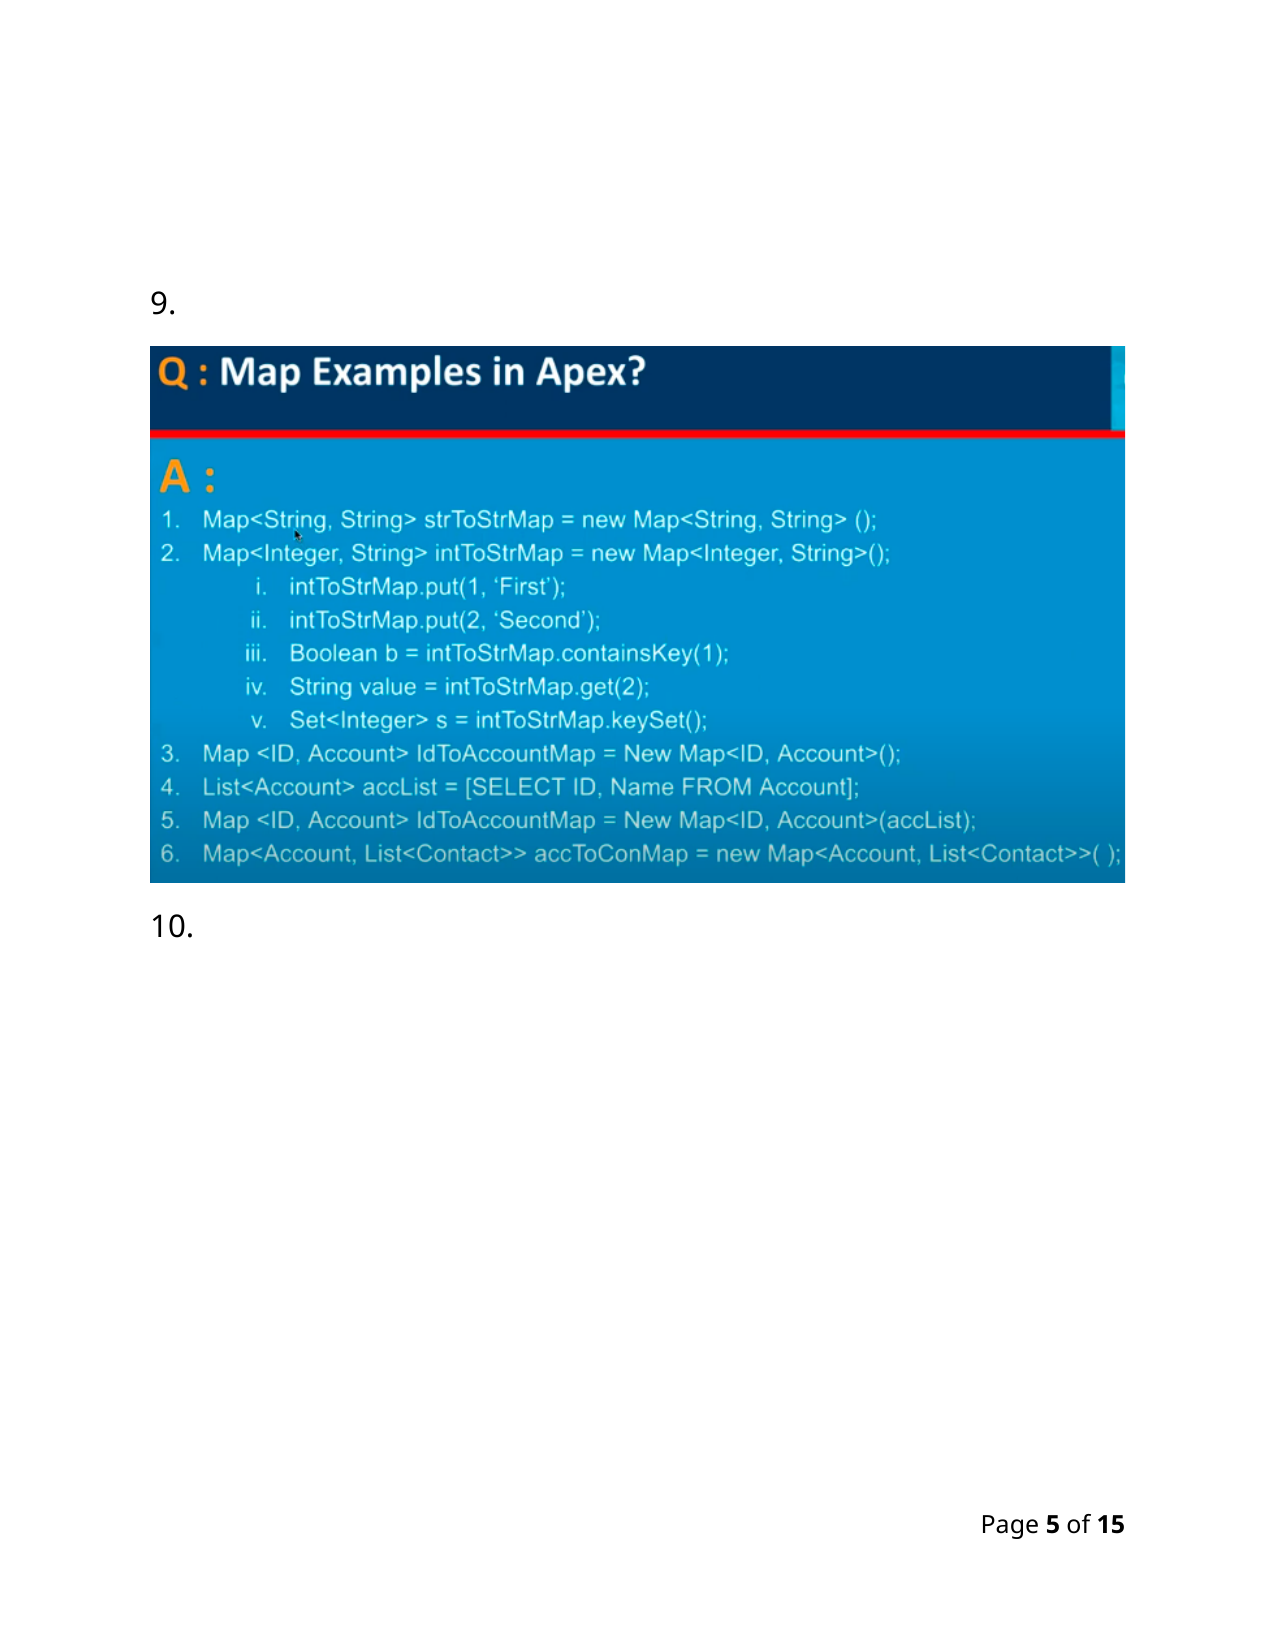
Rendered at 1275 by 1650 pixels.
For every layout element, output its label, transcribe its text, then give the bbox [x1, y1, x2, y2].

picture [677, 549, 684, 565]
picture [391, 516, 402, 529]
picture [701, 749, 710, 761]
picture [571, 712, 575, 727]
picture [162, 847, 173, 861]
picture [394, 582, 403, 594]
picture [806, 753, 814, 761]
picture [463, 812, 477, 827]
picture [238, 850, 247, 865]
picture [266, 512, 278, 524]
picture [559, 711, 570, 727]
picture [684, 656, 689, 666]
picture [468, 849, 479, 861]
picture [165, 512, 169, 526]
picture [553, 778, 564, 794]
picture [538, 678, 545, 693]
picture [749, 745, 761, 761]
picture [349, 817, 360, 828]
picture [680, 745, 691, 761]
picture [509, 511, 515, 526]
picture [223, 783, 231, 795]
picture [253, 685, 260, 693]
picture [474, 780, 482, 787]
picture [581, 683, 592, 696]
picture [718, 849, 727, 861]
picture [365, 516, 370, 526]
picture [205, 511, 209, 526]
picture [162, 779, 171, 794]
picture [542, 616, 549, 628]
picture [439, 811, 448, 827]
picture [503, 711, 514, 727]
picture [265, 845, 278, 860]
picture [439, 849, 452, 861]
picture [521, 511, 525, 526]
picture [494, 513, 498, 527]
picture [205, 812, 210, 826]
picture [795, 753, 804, 761]
picture [551, 811, 562, 827]
picture [407, 582, 417, 598]
picture [651, 711, 660, 718]
picture [629, 783, 639, 795]
picture [225, 516, 234, 528]
picture [225, 749, 234, 761]
picture [450, 749, 460, 758]
picture [487, 716, 493, 727]
picture [441, 584, 450, 594]
picture [425, 745, 434, 761]
picture [205, 845, 214, 861]
picture [402, 779, 411, 795]
picture [462, 544, 473, 560]
picture [471, 579, 476, 593]
picture [279, 811, 289, 828]
picture [446, 646, 450, 661]
picture [342, 512, 355, 528]
picture [500, 684, 510, 695]
picture [403, 550, 412, 566]
picture [562, 683, 571, 698]
picture [529, 678, 538, 693]
picture [616, 849, 627, 862]
picture [779, 816, 792, 827]
picture [339, 649, 350, 659]
picture [463, 750, 477, 761]
picture [292, 711, 303, 718]
picture [163, 745, 171, 754]
picture [551, 745, 562, 761]
picture [582, 715, 589, 727]
picture [530, 616, 538, 626]
picture [556, 616, 564, 626]
picture [795, 516, 799, 526]
picture [575, 650, 586, 661]
picture [316, 784, 320, 794]
picture [353, 544, 364, 554]
picture [716, 549, 722, 560]
picture [982, 848, 986, 860]
picture [615, 516, 624, 526]
picture [205, 780, 214, 795]
picture [563, 812, 567, 827]
picture [1046, 850, 1050, 860]
picture [571, 817, 580, 828]
picture [545, 550, 549, 560]
picture [847, 749, 856, 761]
picture [365, 582, 370, 593]
picture [371, 649, 376, 660]
picture [296, 532, 301, 541]
picture [437, 649, 442, 658]
picture [365, 616, 370, 627]
picture [843, 550, 852, 566]
picture [562, 745, 567, 760]
picture [745, 778, 750, 793]
picture [779, 750, 792, 761]
picture [602, 646, 606, 661]
picture [407, 616, 417, 632]
picture [242, 849, 248, 857]
picture [205, 545, 209, 559]
picture [696, 514, 708, 525]
picture [238, 817, 248, 831]
picture [478, 511, 488, 520]
picture [631, 649, 637, 660]
picture [327, 683, 337, 693]
picture [472, 677, 483, 693]
picture [828, 783, 838, 793]
picture [654, 645, 666, 661]
picture [698, 778, 711, 794]
picture [378, 611, 389, 628]
picture [788, 512, 792, 527]
picture [642, 749, 653, 761]
text 10. [150, 904, 1125, 947]
picture [491, 551, 500, 557]
picture [890, 817, 898, 828]
picture [301, 516, 305, 526]
picture [465, 651, 476, 661]
picture [641, 649, 650, 661]
picture [427, 616, 437, 631]
picture [745, 850, 757, 861]
picture [308, 550, 329, 566]
picture [612, 779, 618, 793]
picture [343, 611, 355, 627]
picture [343, 577, 354, 585]
picture [520, 778, 531, 795]
picture [366, 846, 376, 861]
picture [291, 679, 304, 695]
picture [494, 646, 498, 661]
picture [483, 683, 491, 693]
picture [373, 611, 378, 626]
picture [625, 812, 632, 827]
picture [517, 751, 527, 761]
picture [337, 849, 342, 861]
picture [719, 516, 723, 526]
picture [654, 516, 665, 528]
picture [491, 749, 501, 761]
picture [532, 718, 541, 727]
picture [344, 683, 351, 697]
picture [297, 582, 307, 594]
picture [789, 849, 799, 861]
picture [160, 459, 190, 493]
picture [646, 511, 650, 524]
picture [317, 577, 328, 593]
picture [489, 544, 499, 551]
picture [228, 817, 234, 827]
picture [772, 511, 785, 528]
picture [666, 717, 676, 727]
picture [292, 550, 308, 558]
picture [529, 649, 540, 661]
picture [399, 749, 407, 755]
picture [309, 745, 322, 761]
picture [818, 817, 842, 828]
picture [243, 783, 249, 790]
picture [610, 649, 618, 660]
picture [624, 690, 633, 695]
picture [469, 611, 478, 617]
picture [214, 845, 221, 861]
picture [323, 783, 333, 794]
picture [599, 846, 613, 862]
picture [390, 747, 394, 761]
picture [728, 749, 735, 755]
picture [640, 721, 645, 732]
picture [543, 516, 551, 531]
picture [624, 717, 635, 727]
picture [510, 645, 515, 659]
picture [307, 717, 317, 727]
picture [543, 649, 553, 664]
picture [394, 549, 399, 559]
picture [305, 849, 316, 862]
picture [487, 684, 494, 695]
picture [439, 744, 449, 761]
picture [366, 783, 374, 794]
picture [901, 849, 907, 861]
picture [235, 780, 239, 795]
picture [238, 516, 246, 530]
picture [573, 844, 585, 861]
picture [521, 582, 526, 593]
picture [427, 582, 437, 597]
picture [368, 715, 378, 727]
picture [662, 783, 673, 795]
picture [573, 749, 580, 761]
picture [392, 684, 398, 695]
picture [538, 849, 546, 860]
picture [347, 783, 354, 790]
picture [644, 845, 649, 861]
text 9. [150, 281, 1125, 324]
picture [821, 749, 842, 761]
picture [444, 516, 448, 526]
picture [680, 812, 691, 828]
picture [375, 549, 381, 560]
picture [210, 745, 220, 761]
picture [393, 616, 403, 628]
picture [490, 778, 502, 795]
picture [593, 717, 599, 732]
picture [329, 582, 339, 594]
picture [346, 585, 355, 594]
picture [788, 783, 797, 795]
picture [999, 849, 1007, 862]
picture [684, 778, 693, 793]
picture [464, 516, 475, 528]
picture [377, 749, 386, 760]
picture [228, 849, 234, 860]
picture [1019, 849, 1023, 860]
picture [780, 845, 786, 860]
picture [632, 812, 639, 827]
picture [438, 715, 444, 722]
picture [745, 516, 755, 533]
picture [206, 485, 214, 493]
picture [316, 516, 325, 532]
picture [655, 545, 661, 560]
picture [831, 845, 843, 860]
picture [479, 645, 487, 653]
picture [309, 812, 322, 827]
picture [584, 817, 591, 831]
picture [727, 780, 731, 791]
picture [715, 779, 728, 795]
picture [319, 852, 325, 861]
picture [645, 545, 649, 560]
picture [457, 644, 464, 659]
picture [529, 582, 537, 589]
picture [503, 817, 511, 828]
picture [822, 516, 831, 532]
picture [205, 745, 209, 760]
picture [654, 845, 659, 861]
picture [361, 684, 368, 693]
picture [346, 847, 350, 861]
picture [801, 784, 820, 795]
picture [575, 612, 579, 627]
picture [314, 683, 324, 693]
picture [535, 778, 549, 795]
picture [870, 851, 877, 862]
picture [165, 544, 172, 553]
picture [714, 817, 723, 832]
picture [257, 783, 269, 794]
picture [697, 511, 707, 515]
picture [585, 849, 596, 862]
picture [552, 549, 558, 565]
picture [511, 549, 515, 559]
picture [238, 749, 248, 764]
picture [519, 544, 524, 560]
picture [265, 523, 276, 528]
picture [541, 581, 545, 594]
picture [584, 749, 594, 765]
picture [259, 749, 266, 755]
picture [769, 845, 774, 860]
picture [206, 468, 214, 476]
picture [424, 812, 434, 828]
picture [409, 716, 414, 727]
picture [317, 611, 328, 627]
picture [668, 516, 676, 531]
picture [277, 549, 282, 560]
picture [303, 616, 307, 627]
picture [521, 645, 525, 659]
picture [501, 611, 527, 628]
picture [945, 822, 954, 828]
picture [468, 621, 477, 628]
picture [667, 548, 674, 560]
picture [625, 745, 631, 761]
picture [387, 646, 394, 661]
picture [529, 544, 535, 560]
picture [807, 849, 813, 860]
picture [163, 812, 171, 820]
picture [474, 791, 485, 795]
picture [474, 548, 485, 560]
picture [847, 816, 856, 827]
picture [295, 783, 315, 795]
picture [700, 817, 710, 828]
picture [507, 816, 514, 825]
picture [677, 850, 684, 865]
picture [315, 650, 322, 658]
picture [452, 683, 462, 693]
picture [913, 819, 921, 828]
picture [353, 557, 363, 561]
picture [503, 749, 514, 761]
picture [745, 548, 769, 566]
picture [349, 749, 360, 761]
picture [692, 745, 697, 760]
picture [253, 719, 260, 727]
picture [657, 750, 670, 761]
picture [364, 751, 373, 761]
picture [291, 645, 304, 661]
picture [549, 683, 558, 693]
picture [761, 784, 774, 794]
picture [551, 716, 556, 727]
picture [373, 578, 378, 592]
picture [634, 849, 640, 861]
picture [931, 846, 940, 861]
picture [606, 550, 617, 559]
picture [279, 744, 293, 761]
picture [669, 650, 679, 661]
picture [478, 520, 490, 528]
picture [353, 650, 363, 661]
picture [620, 779, 625, 794]
picture [802, 850, 809, 865]
picture [597, 519, 607, 526]
picture [494, 847, 498, 861]
picture [502, 577, 511, 593]
picture [163, 818, 173, 828]
picture [330, 616, 339, 624]
picture [479, 655, 491, 661]
picture [378, 578, 389, 594]
picture [620, 550, 632, 560]
picture [215, 812, 221, 827]
picture [529, 711, 540, 718]
picture [288, 516, 293, 526]
picture [364, 817, 373, 828]
picture [530, 749, 540, 761]
picture [961, 847, 965, 861]
picture [453, 849, 458, 860]
picture [520, 683, 525, 693]
picture [714, 749, 723, 765]
picture [649, 783, 653, 793]
picture [632, 745, 639, 761]
picture [884, 850, 894, 861]
picture [378, 516, 382, 526]
picture [150, 346, 1125, 439]
picture [732, 549, 742, 560]
picture [217, 545, 221, 560]
picture [705, 646, 710, 659]
picture [209, 552, 214, 560]
picture [841, 781, 845, 795]
picture [692, 812, 697, 827]
picture [581, 778, 595, 795]
picture [793, 544, 805, 559]
picture [529, 516, 539, 528]
picture [1036, 851, 1043, 861]
picture [926, 813, 936, 828]
picture [421, 783, 429, 794]
picture [749, 811, 761, 828]
picture [517, 817, 527, 828]
picture [395, 715, 406, 727]
picture [657, 817, 670, 828]
picture [642, 817, 653, 825]
picture [806, 818, 816, 828]
picture [453, 511, 464, 527]
picture [210, 511, 220, 527]
